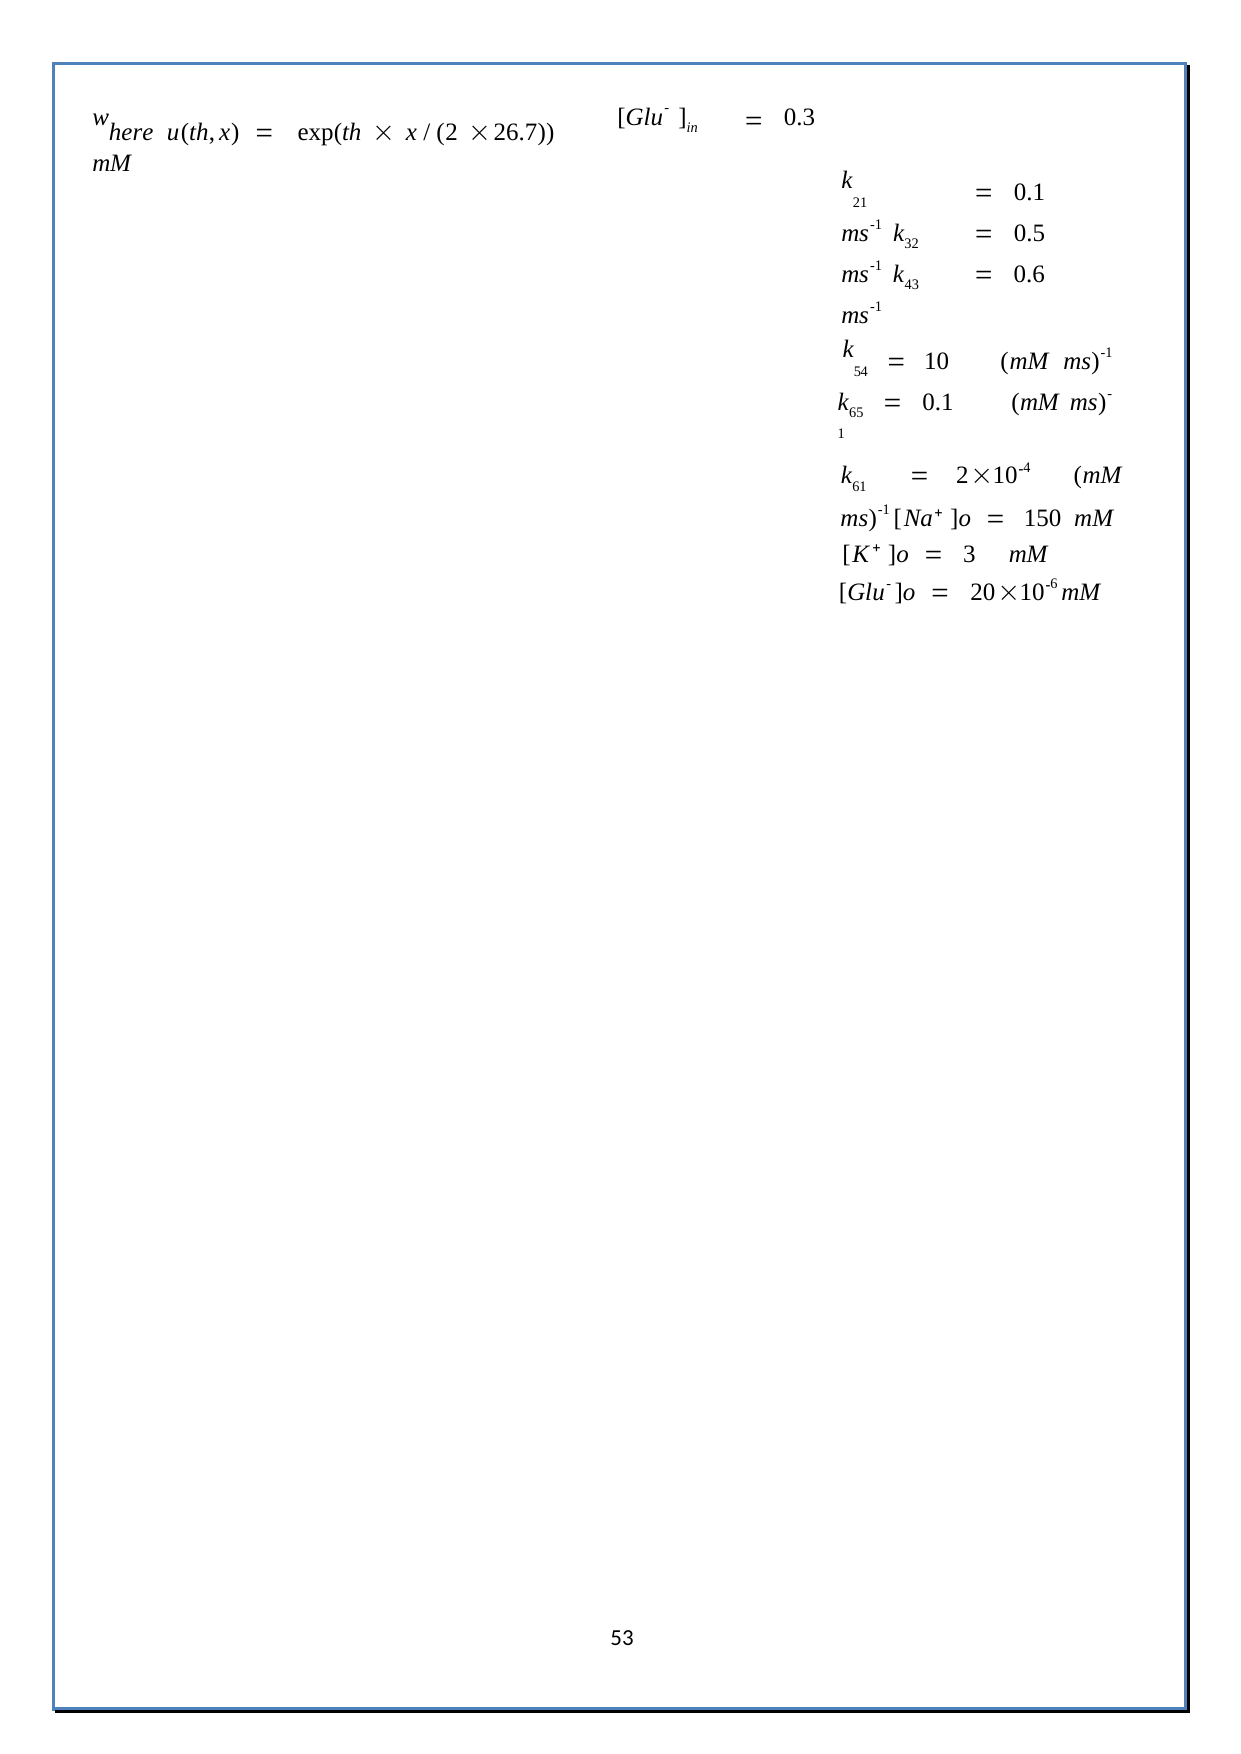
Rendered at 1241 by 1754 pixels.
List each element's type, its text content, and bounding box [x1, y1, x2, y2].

text [K]o 3 mM [842, 539, 1154, 568]
text [Glu- ]o 20106 mM [839, 576, 1154, 606]
text where u(th,x) exp(th x / (2 26.7)) [Glu- ]in 0.3 mM [92, 104, 815, 192]
text k21 0.1 ms-1 k32 0.5 ms-1 k43 0.6 ms-1 [841, 165, 1045, 328]
text k54 10 (mM ms)-1 k65 0.1 (mM ms)-1 [837, 334, 1112, 454]
text k61 2104 (mM ms)-1 [Na]o 150 mM [840, 458, 1121, 532]
